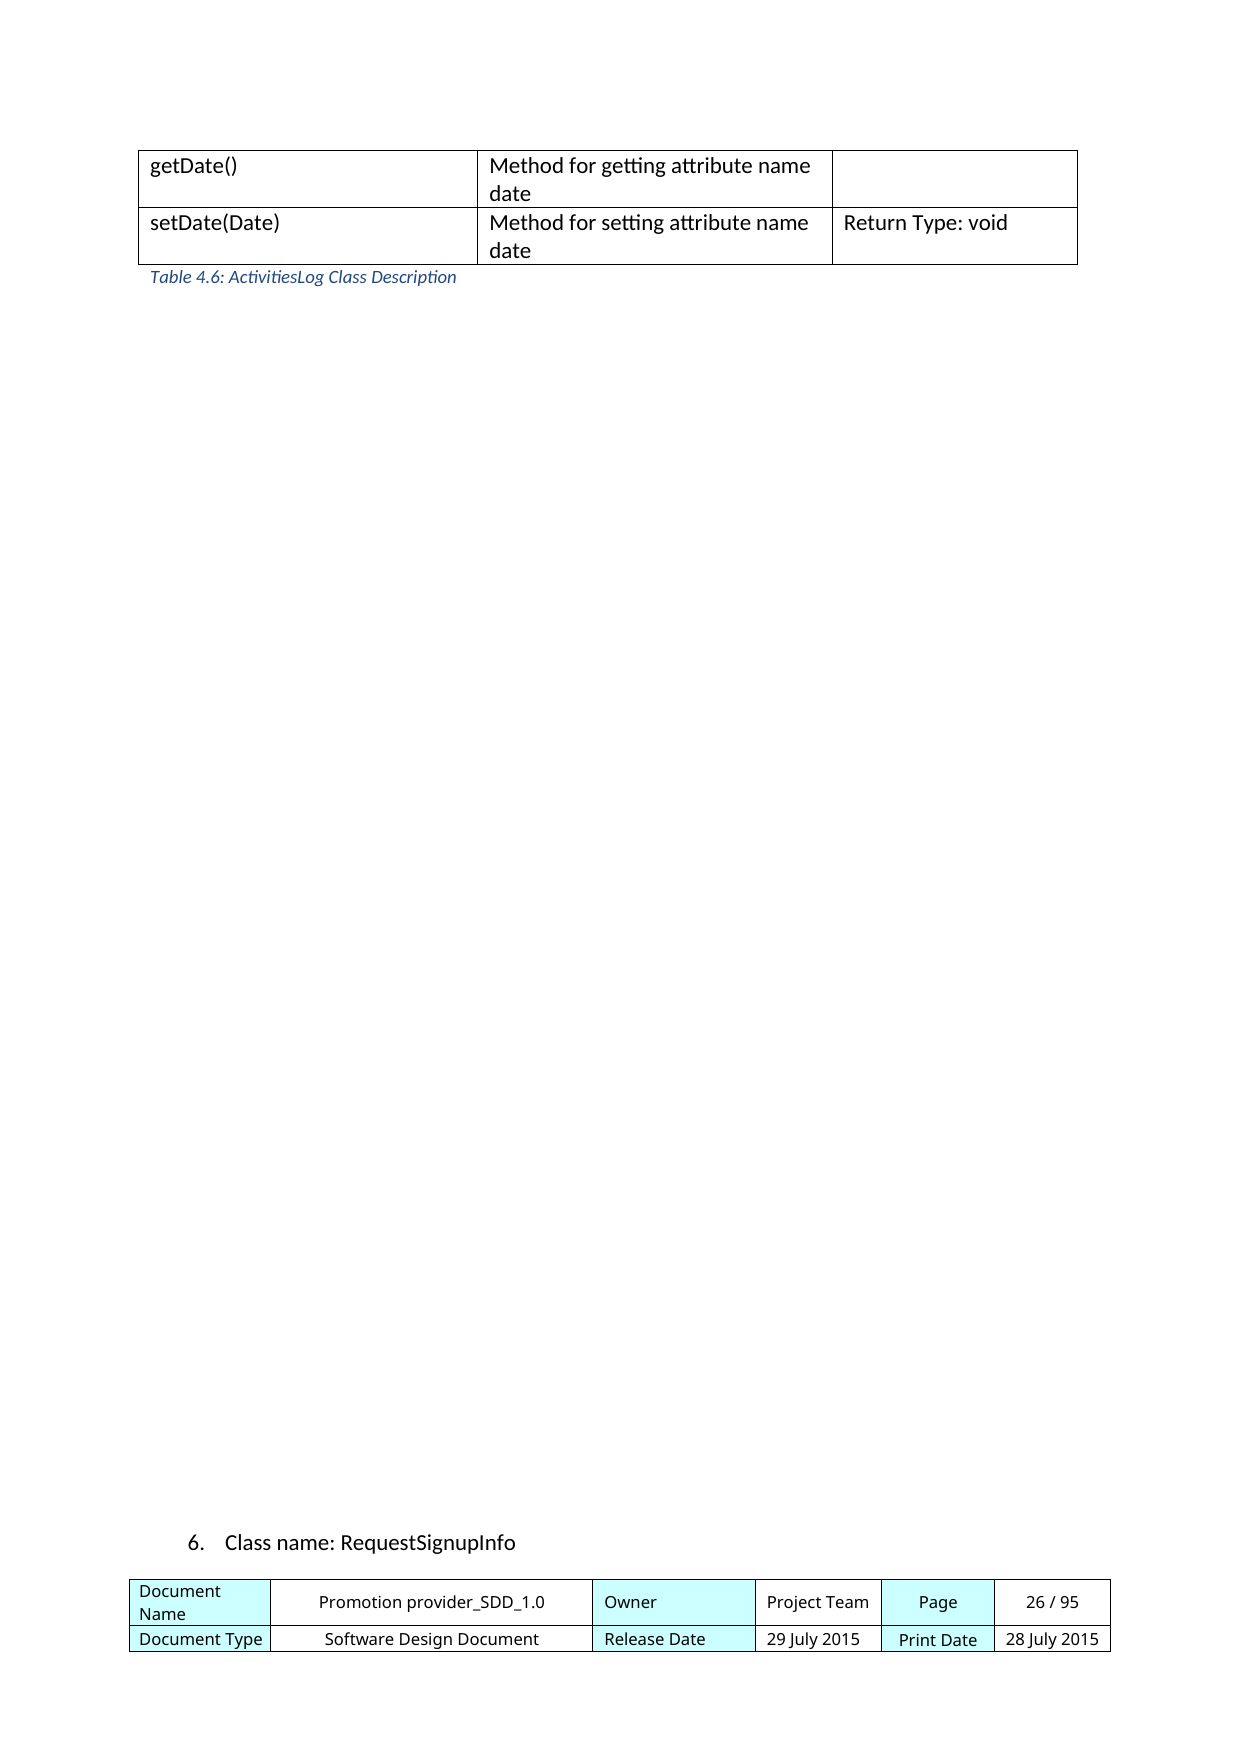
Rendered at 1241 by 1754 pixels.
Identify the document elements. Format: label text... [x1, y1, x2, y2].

list Class name: RequestSignupInfo [187, 1528, 1090, 1556]
table_cell getDate() [139, 151, 477, 207]
text Table 4.6: ActivitiesLog Class Description [150, 265, 1090, 288]
table_cell Method for setting attribute name date [478, 208, 832, 264]
table_cell [833, 151, 1077, 207]
table_cell Method for getting attribute name date [478, 151, 832, 207]
table_cell Return Type: void [833, 208, 1077, 264]
table_cell setDate(Date) [139, 208, 477, 264]
